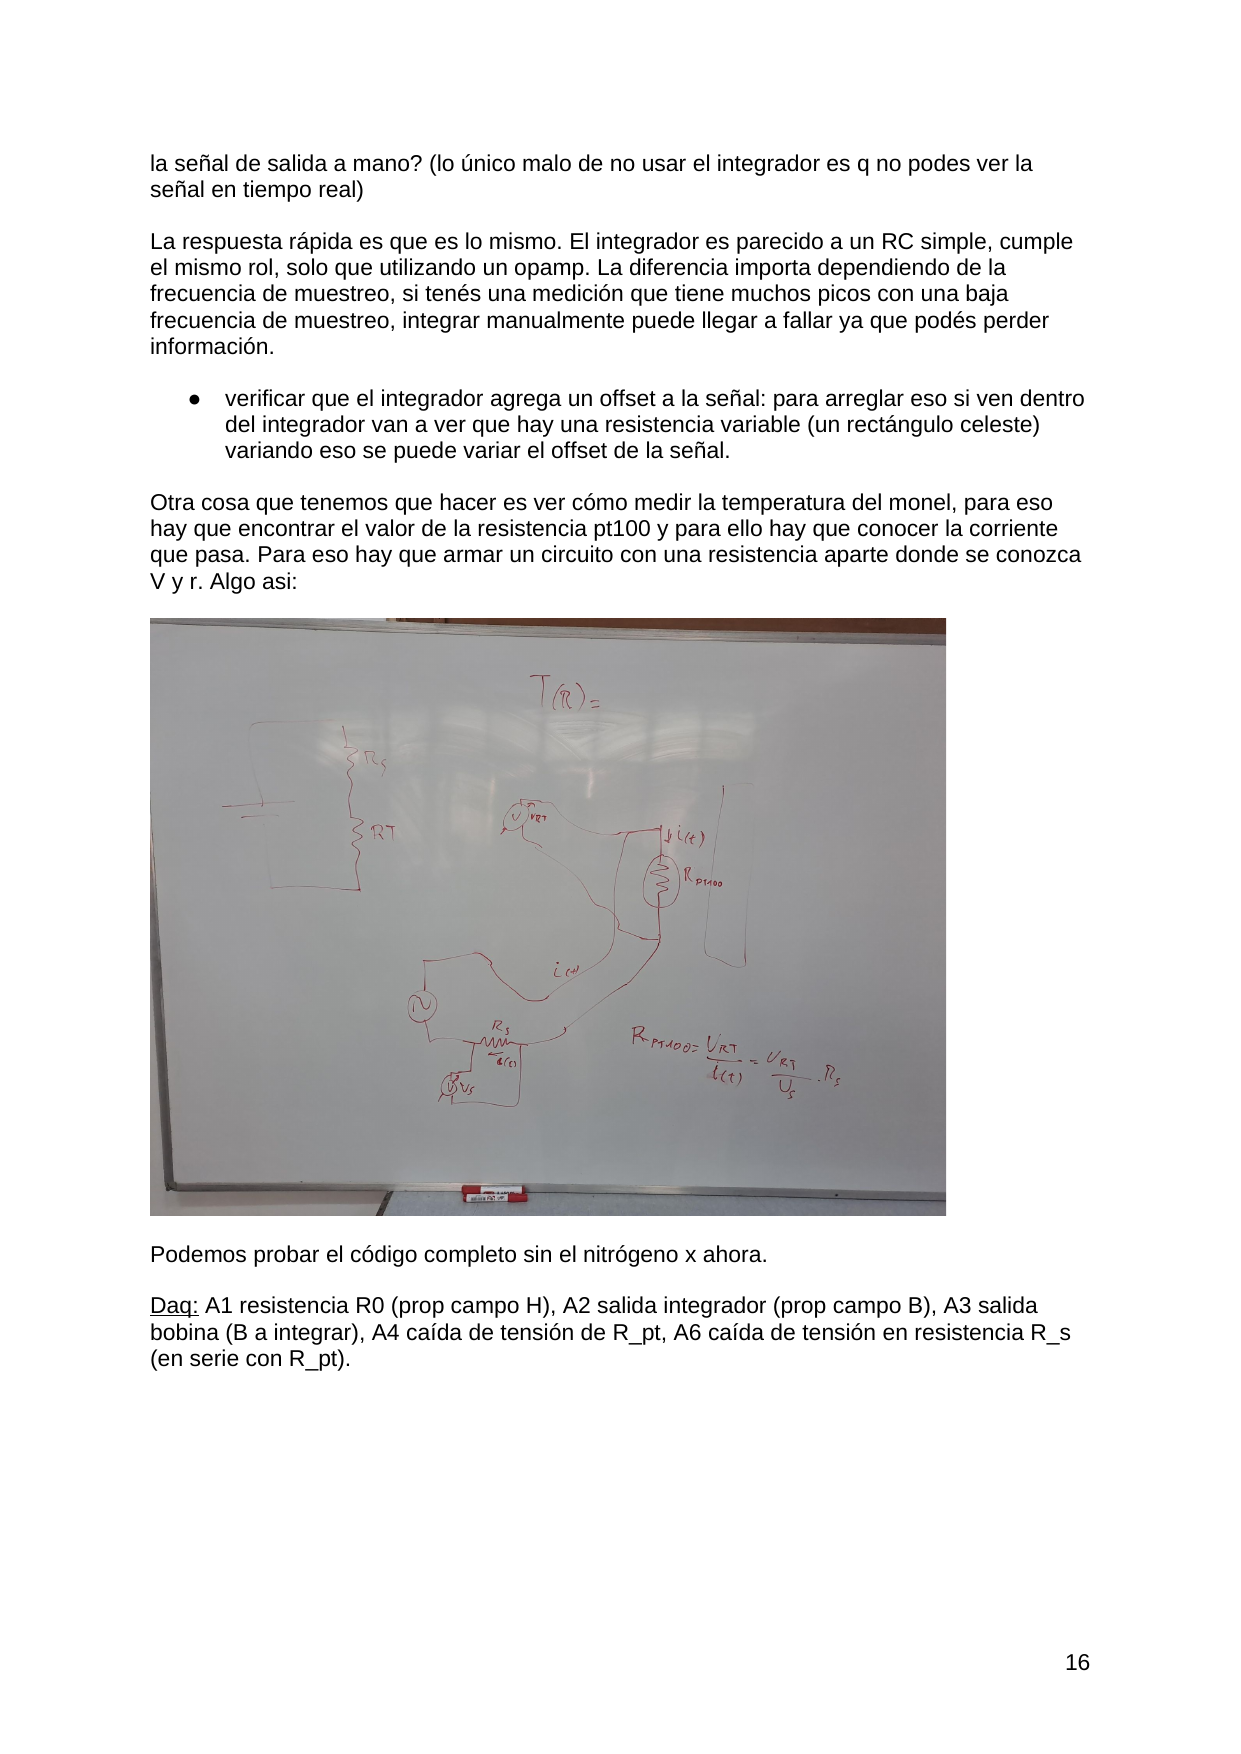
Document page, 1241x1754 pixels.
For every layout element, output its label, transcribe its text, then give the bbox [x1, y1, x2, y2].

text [150, 150, 1090, 203]
text La respuesta rápida es que es lo mismo. El integrador es parecido a un RC simple, cumple el mismo rol, solo que utilizando un opamp. La diferencia importa dependiendo de la frecuencia de muestreo, si tenés una medición que tiene muchos picos con una baja frecuencia de muestreo, integrar manualmente puede llegar a fallar ya que podés perder información. [150, 228, 1090, 359]
text Podemos probar el código completo sin el nitrógeno x ahora. [150, 1241, 1090, 1267]
list verificar que el integrador agrega un offset a la señal: para arreglar eso si ven dentro del integrador van a ver que hay una resistencia variable (un rectángulo celeste) variando eso se puede variar el offset de la señal. [187, 384, 1090, 463]
text Daq: A1 resistencia R0 (prop campo H), A2 salida integrador (prop campo B), A3 salida bobina (B a integrar), A4 caída de tensión de R_pt, A6 caída de tensión en resistencia R_s (en serie con R_pt). [150, 1292, 1090, 1371]
text Otra cosa que tenemos que hacer es ver cómo medir la temperatura del monel, para eso hay que encontrar el valor de la resistencia pt100 y para ello hay que conocer la corriente que pasa. Para eso hay que armar un circuito con una resistencia aparte donde se conozca V y r. Algo asi: [150, 488, 1090, 594]
picture [150, 618, 947, 1216]
